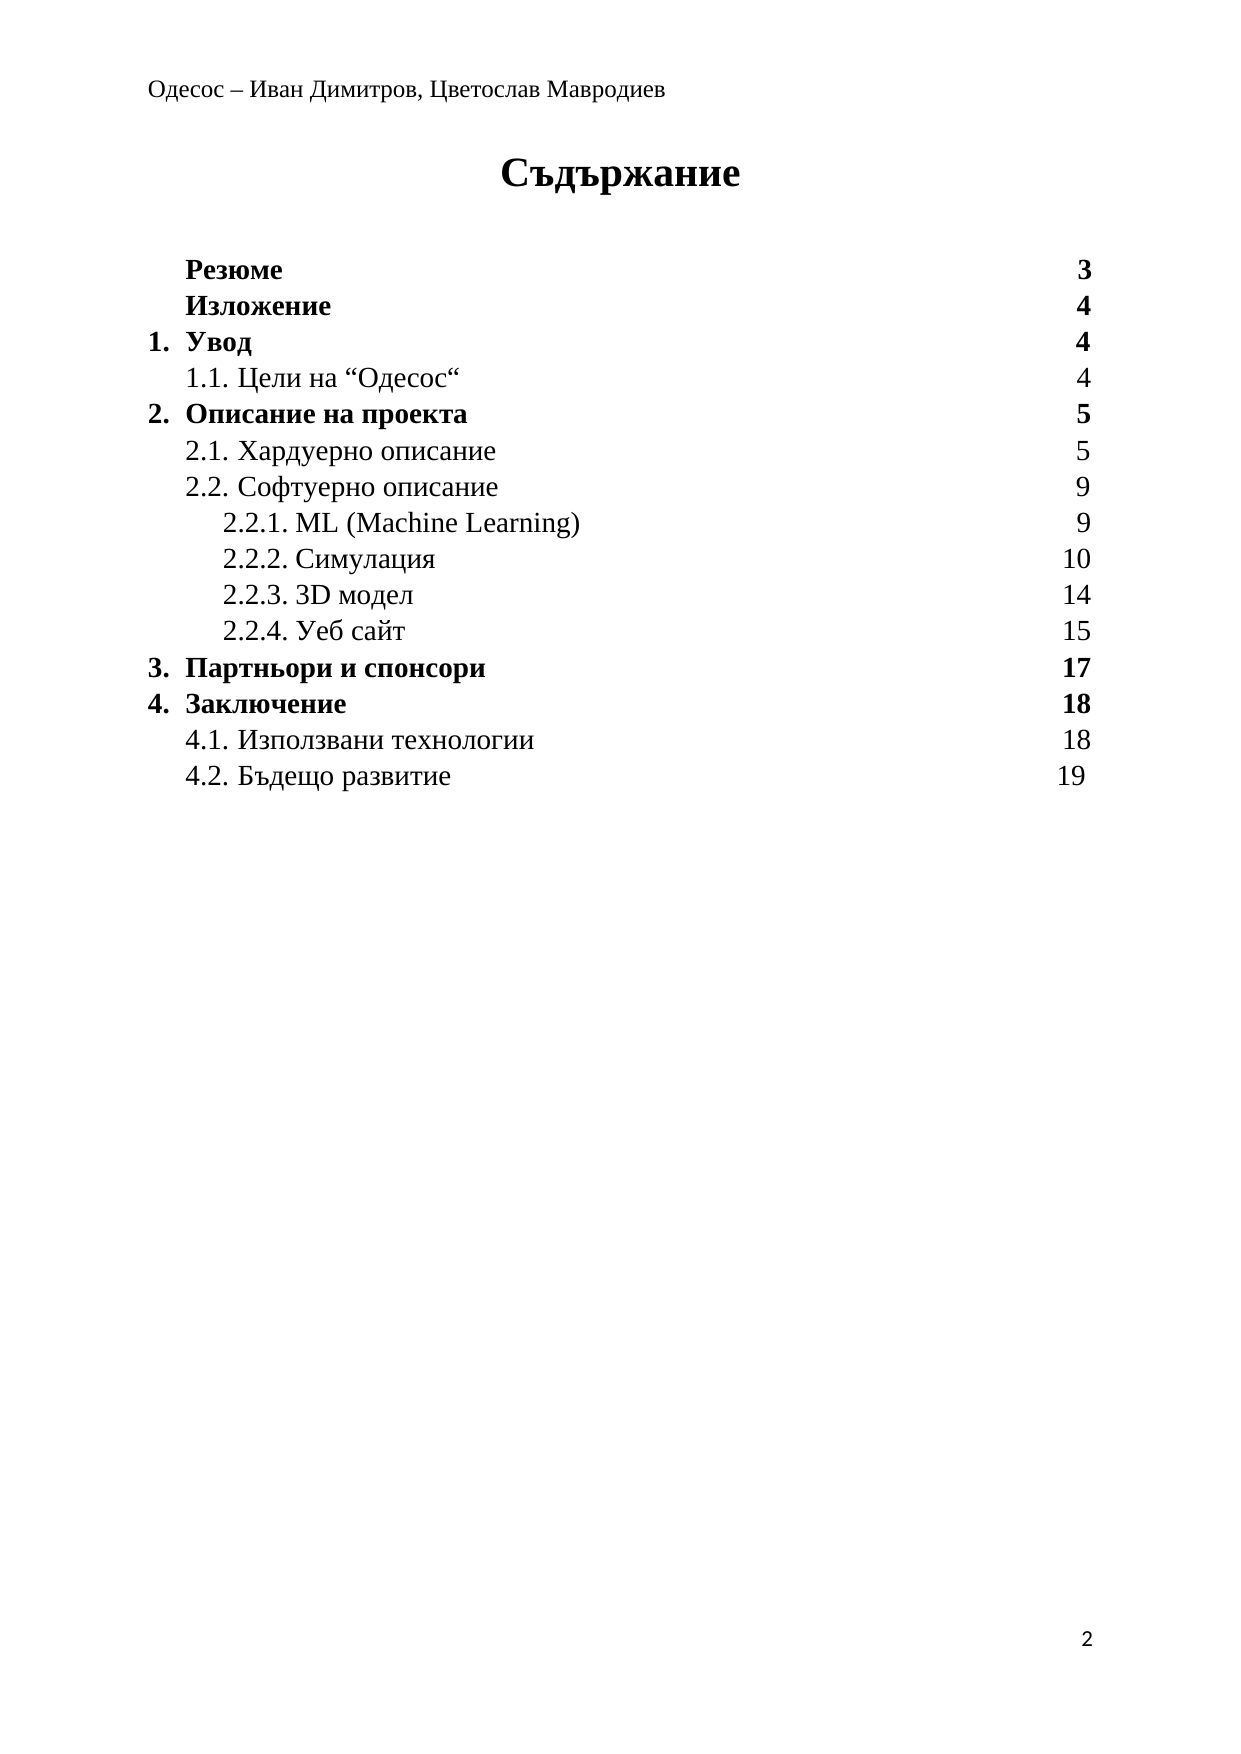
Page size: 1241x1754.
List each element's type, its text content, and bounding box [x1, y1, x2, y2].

list Описание на проекта 5 [148, 397, 1093, 430]
list Използвани технологии 18 [185, 722, 1093, 756]
list Изложение 4 [185, 288, 1093, 322]
list Хардуерно описание 5 [185, 433, 1093, 466]
list Увод 4 [148, 324, 1093, 358]
list Резюме 3 [185, 252, 1093, 286]
list Уеб сайт 15 [223, 613, 1093, 647]
text Съдържание [148, 148, 1093, 196]
list Симулация 10 [223, 541, 1093, 575]
list ML (Machine Learning) 9 [223, 505, 1093, 539]
list Партньори и спонсори 17 [148, 650, 1093, 683]
list Заключение 18 [148, 686, 1093, 719]
list 3D модел 14 [223, 577, 1093, 611]
list Цели на “Одесос“ 4 [185, 361, 1093, 394]
list Софтуерно описание 9 [185, 469, 1093, 502]
list Бъдещо развитие 19 [185, 758, 1093, 828]
